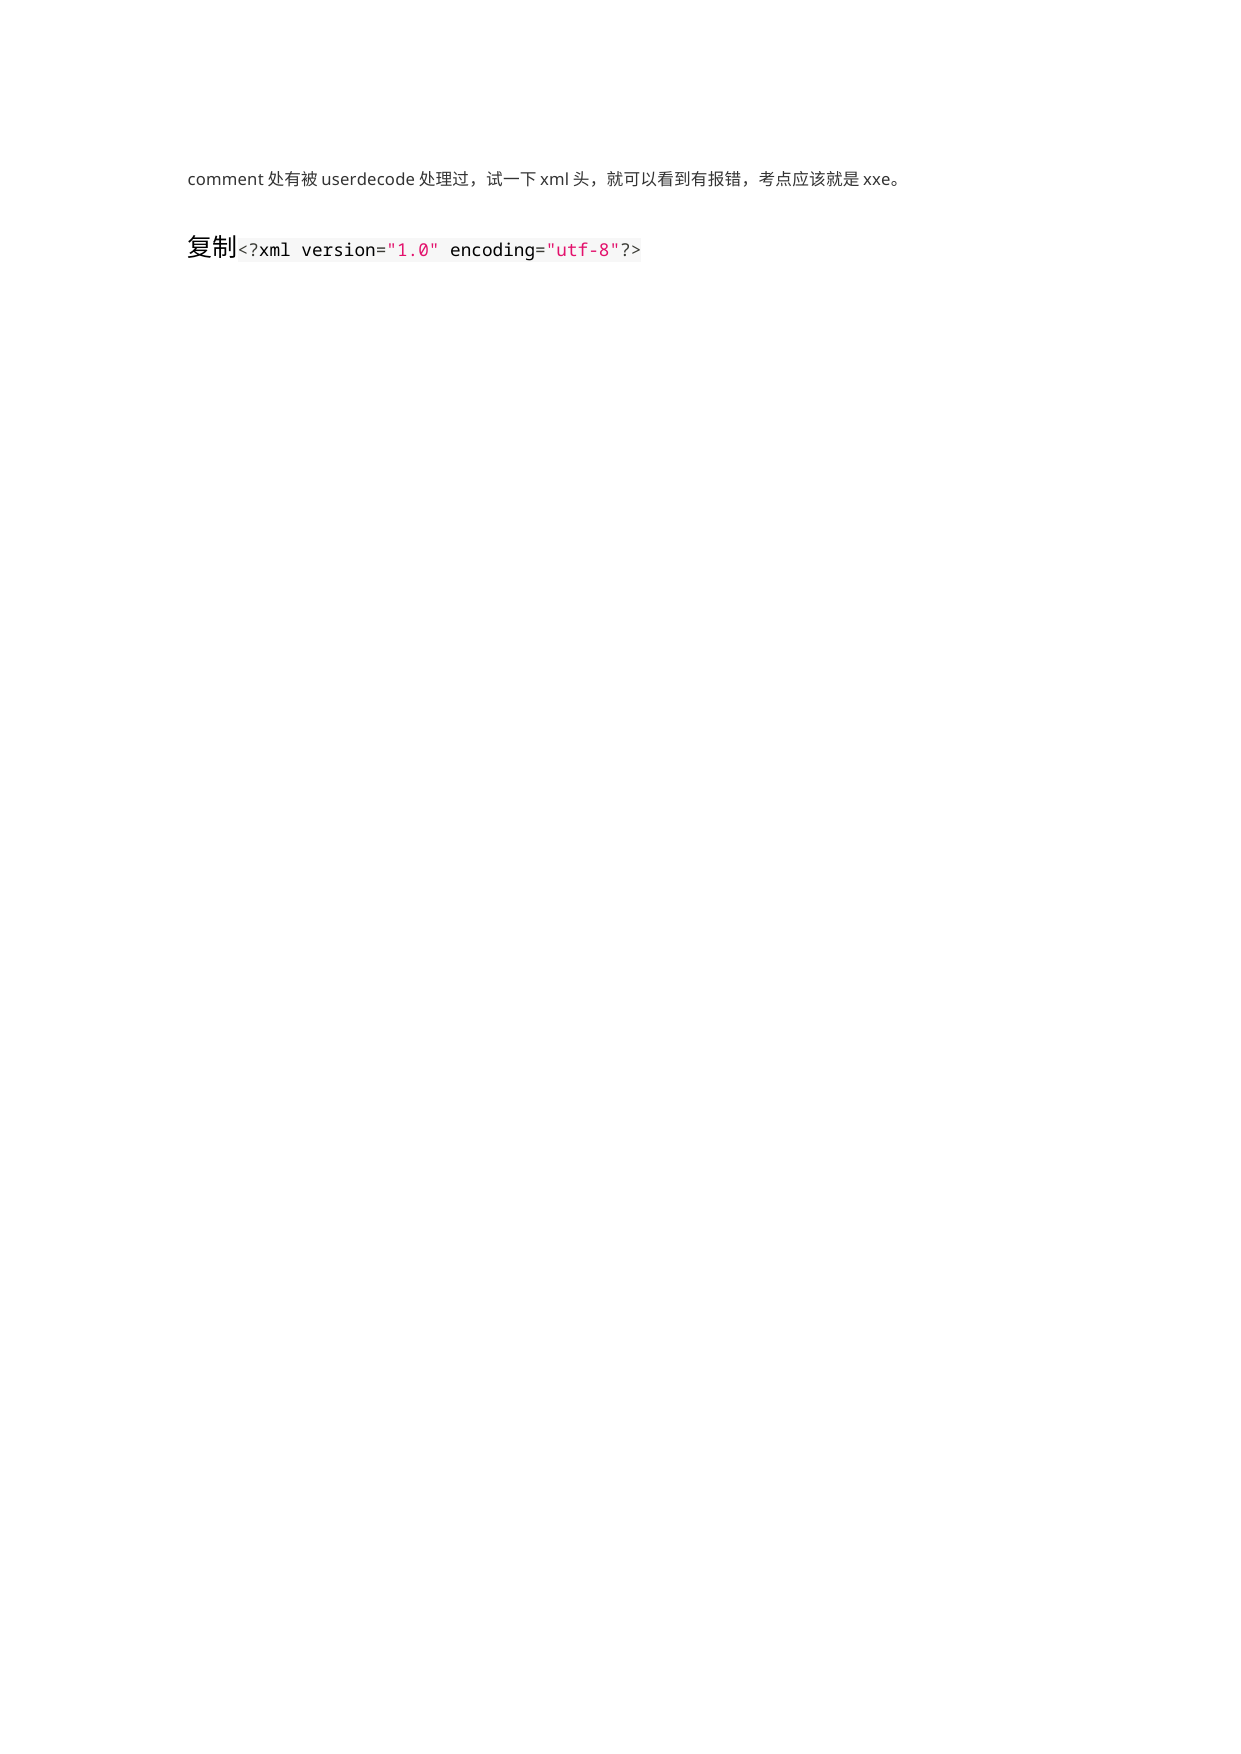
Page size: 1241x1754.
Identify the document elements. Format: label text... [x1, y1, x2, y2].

text comment处有被userdecode处理过，试一下xml头，就可以看到有报错，考点应该就是xxe。 [187, 162, 1053, 194]
text 复制<?xml version="1.0" encoding="utf-8"?> [187, 213, 1053, 278]
